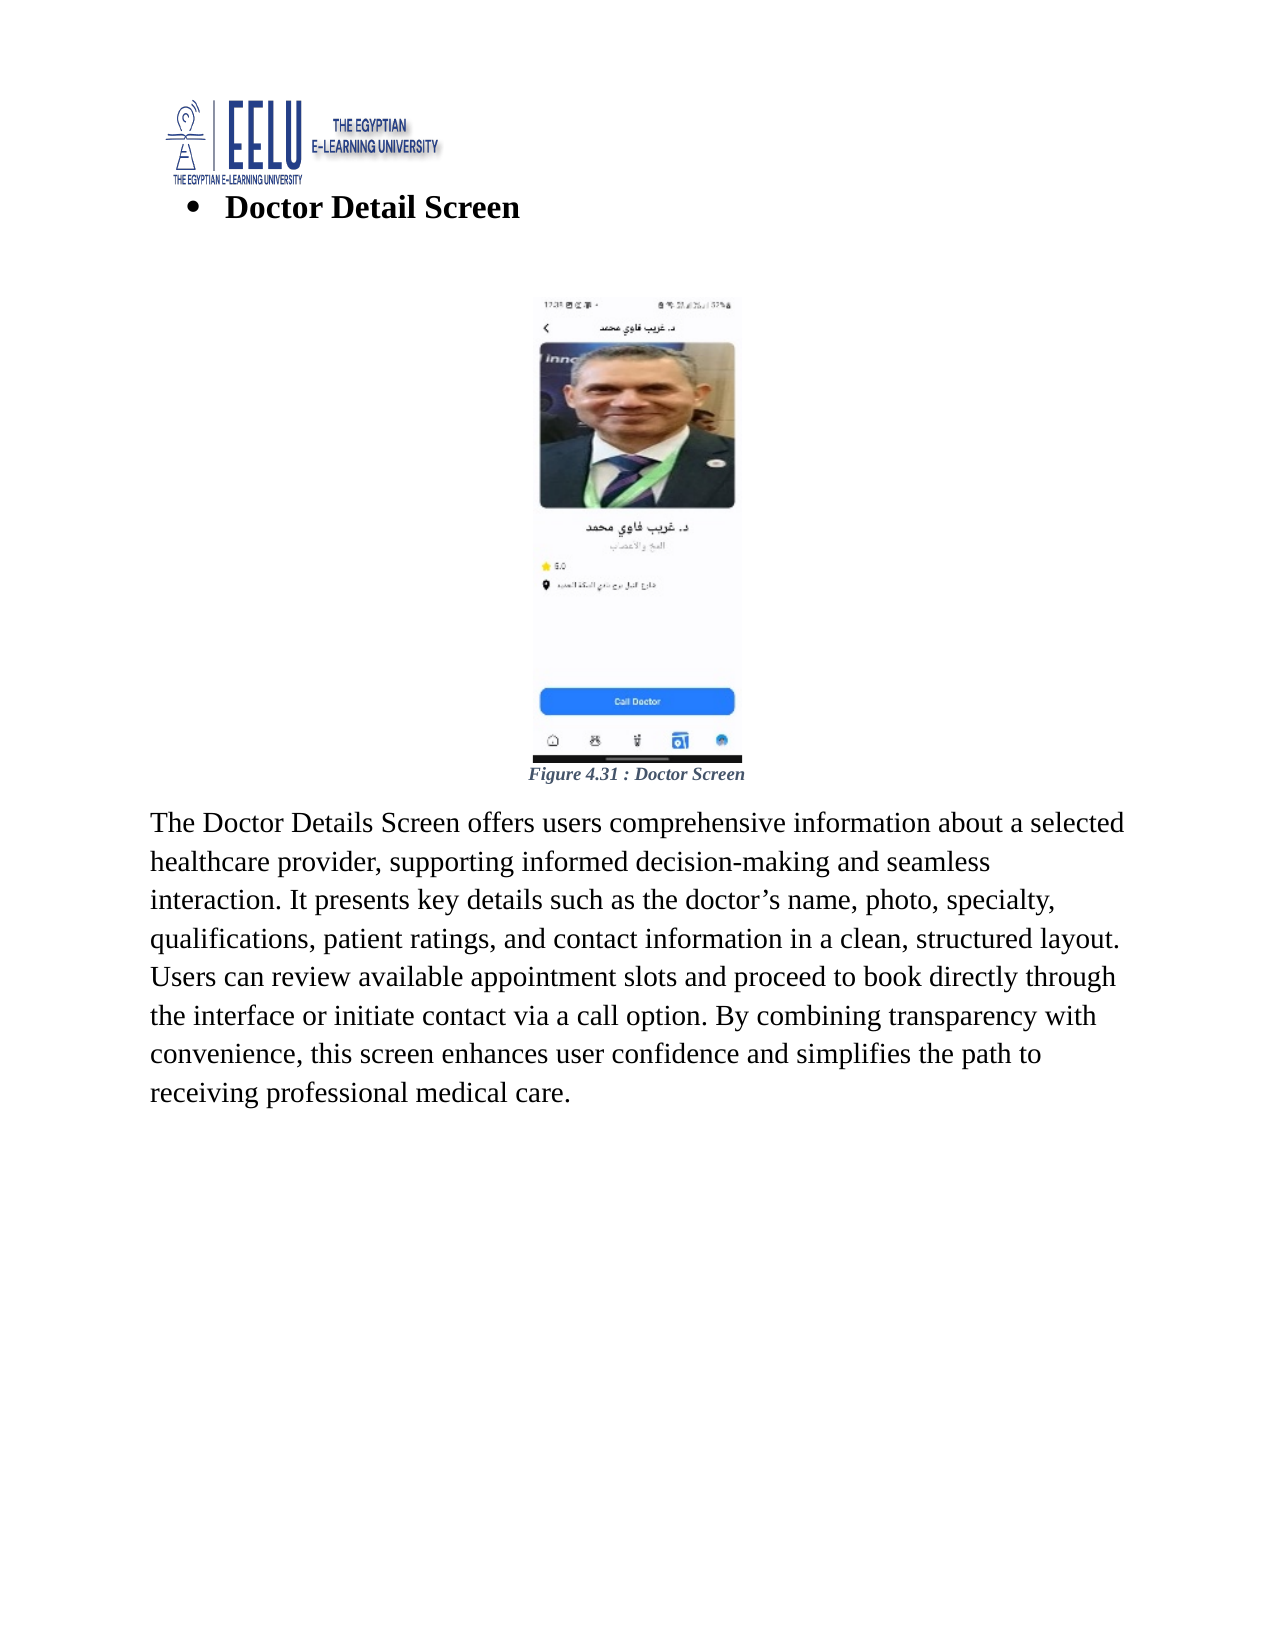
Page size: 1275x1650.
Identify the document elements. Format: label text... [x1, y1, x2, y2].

text The Doctor Details Screen offers users comprehensive information about a selected healthcare provider, supporting informed decision-making and seamless interaction. It presents key details such as the doctor’s name, photo, specialty, qualifications, patient ratings, and contact information in a clean, structured layout. Users can review available appointment slots and proceed to book directly through the interface or initiate contact via a call option. By combining transparency with convenience, this screen enhances user confidence and simplifies the path to receiving professional medical care. [150, 805, 1125, 1108]
picture [532, 297, 743, 763]
picture [150, 75, 444, 188]
subtitle Doctor Detail Screen [187, 187, 1125, 226]
text Figure 4.31 : Doctor Screen [150, 763, 1125, 784]
